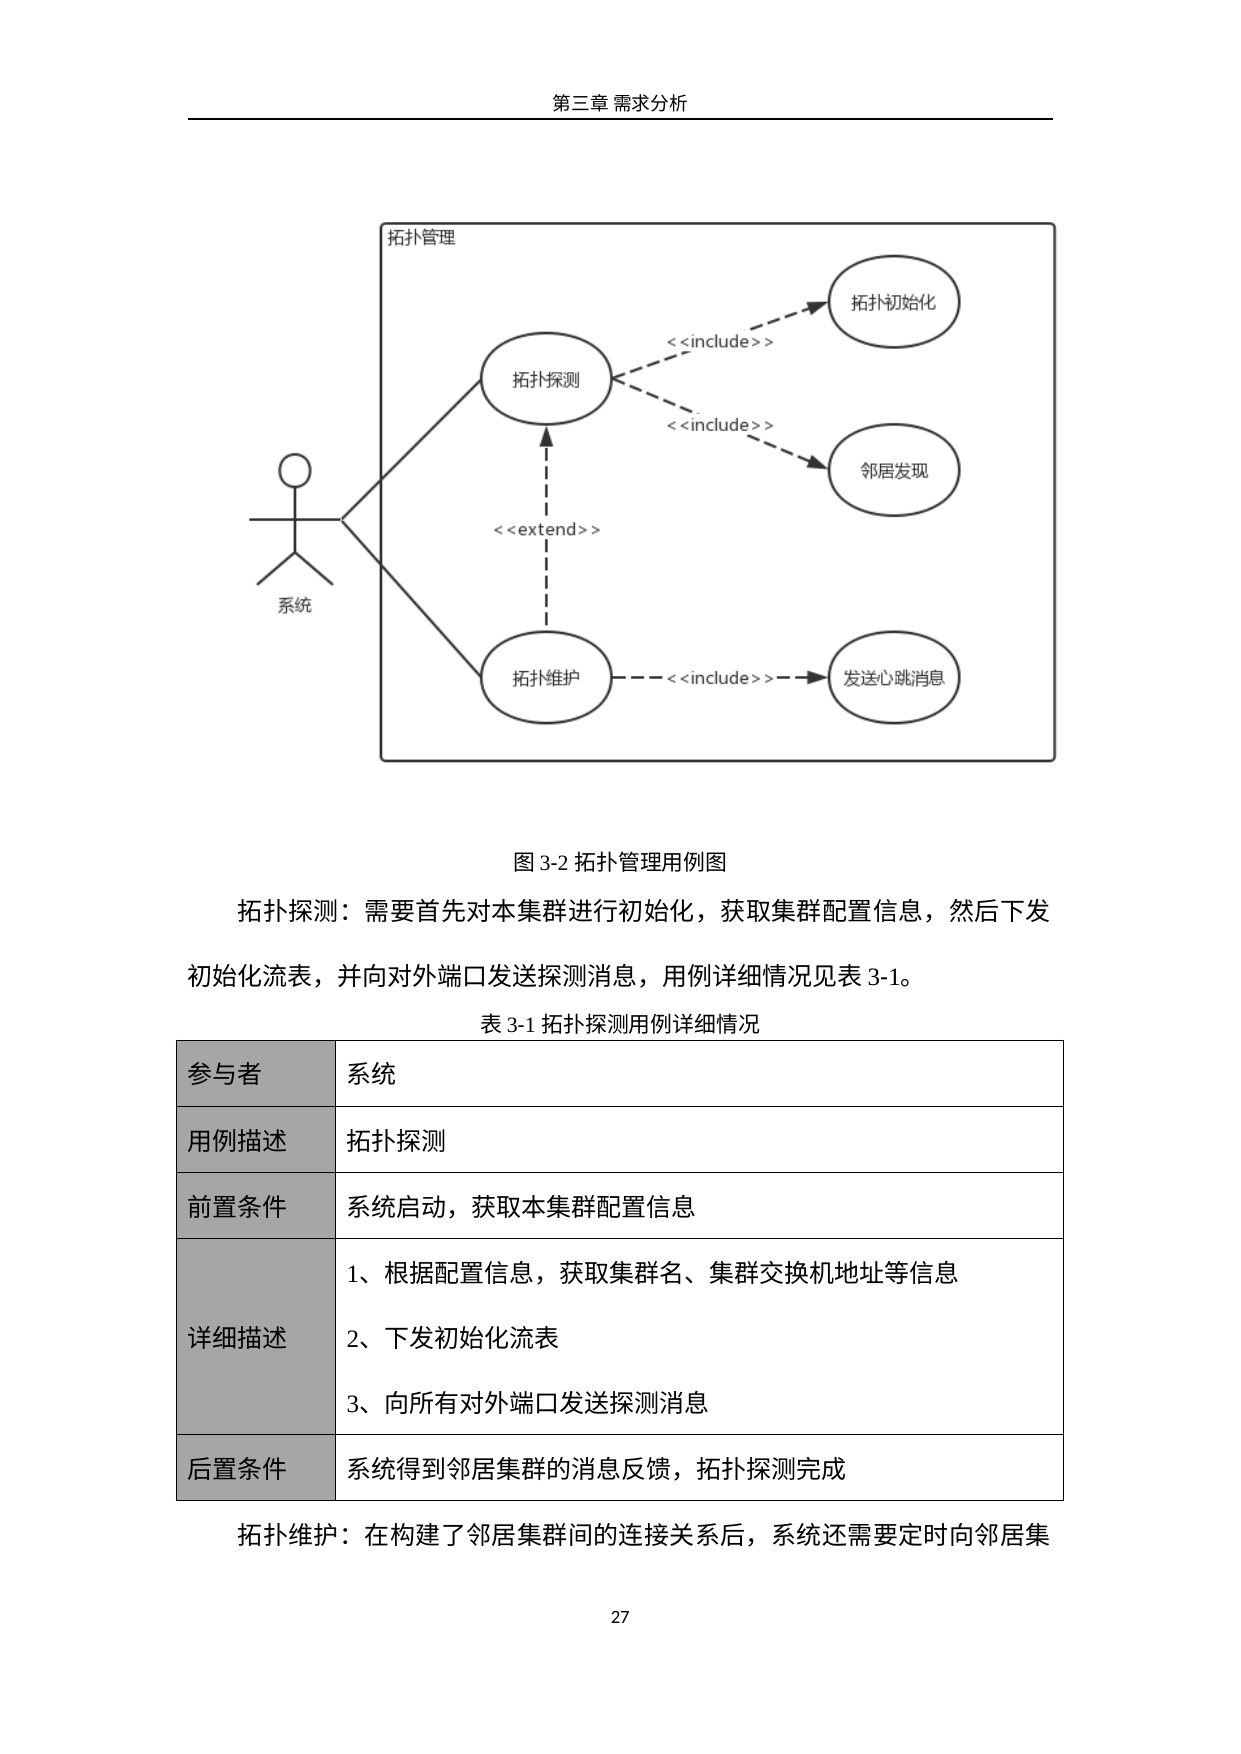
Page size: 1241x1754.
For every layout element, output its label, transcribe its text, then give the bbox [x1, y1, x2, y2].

table_cell 1、根据配置信息，获取集群名、集群交换机地址等信息 2、下发初始化流表 3、向所有对外端口发送探测消息 [336, 1239, 1063, 1434]
picture [187, 162, 1134, 842]
table_cell 详细描述 [177, 1239, 335, 1434]
table_header 参与者 [177, 1041, 335, 1106]
table_cell 后置条件 [177, 1435, 335, 1500]
table_header 系统 [336, 1041, 1063, 1106]
table_cell 系统启动，获取本集群配置信息 [336, 1173, 1063, 1238]
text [187, 1501, 1053, 1566]
table_cell 前置条件 [177, 1173, 335, 1238]
text 拓扑探测：需要首先对本集群进行初始化，获取集群配置信息，然后下发初始化流表，并向对外端口发送探测消息，用例详细情况见表3-1。 [187, 877, 1053, 1007]
table_cell 系统得到邻居集群的消息反馈，拓扑探测完成 [336, 1435, 1063, 1500]
text 表3-1 拓扑探测用例详细情况 [187, 1007, 1053, 1039]
table_cell 用例描述 [177, 1107, 335, 1172]
text 图3-2 拓扑管理用例图 [187, 844, 1053, 877]
table_cell 拓扑探测 [336, 1107, 1063, 1172]
